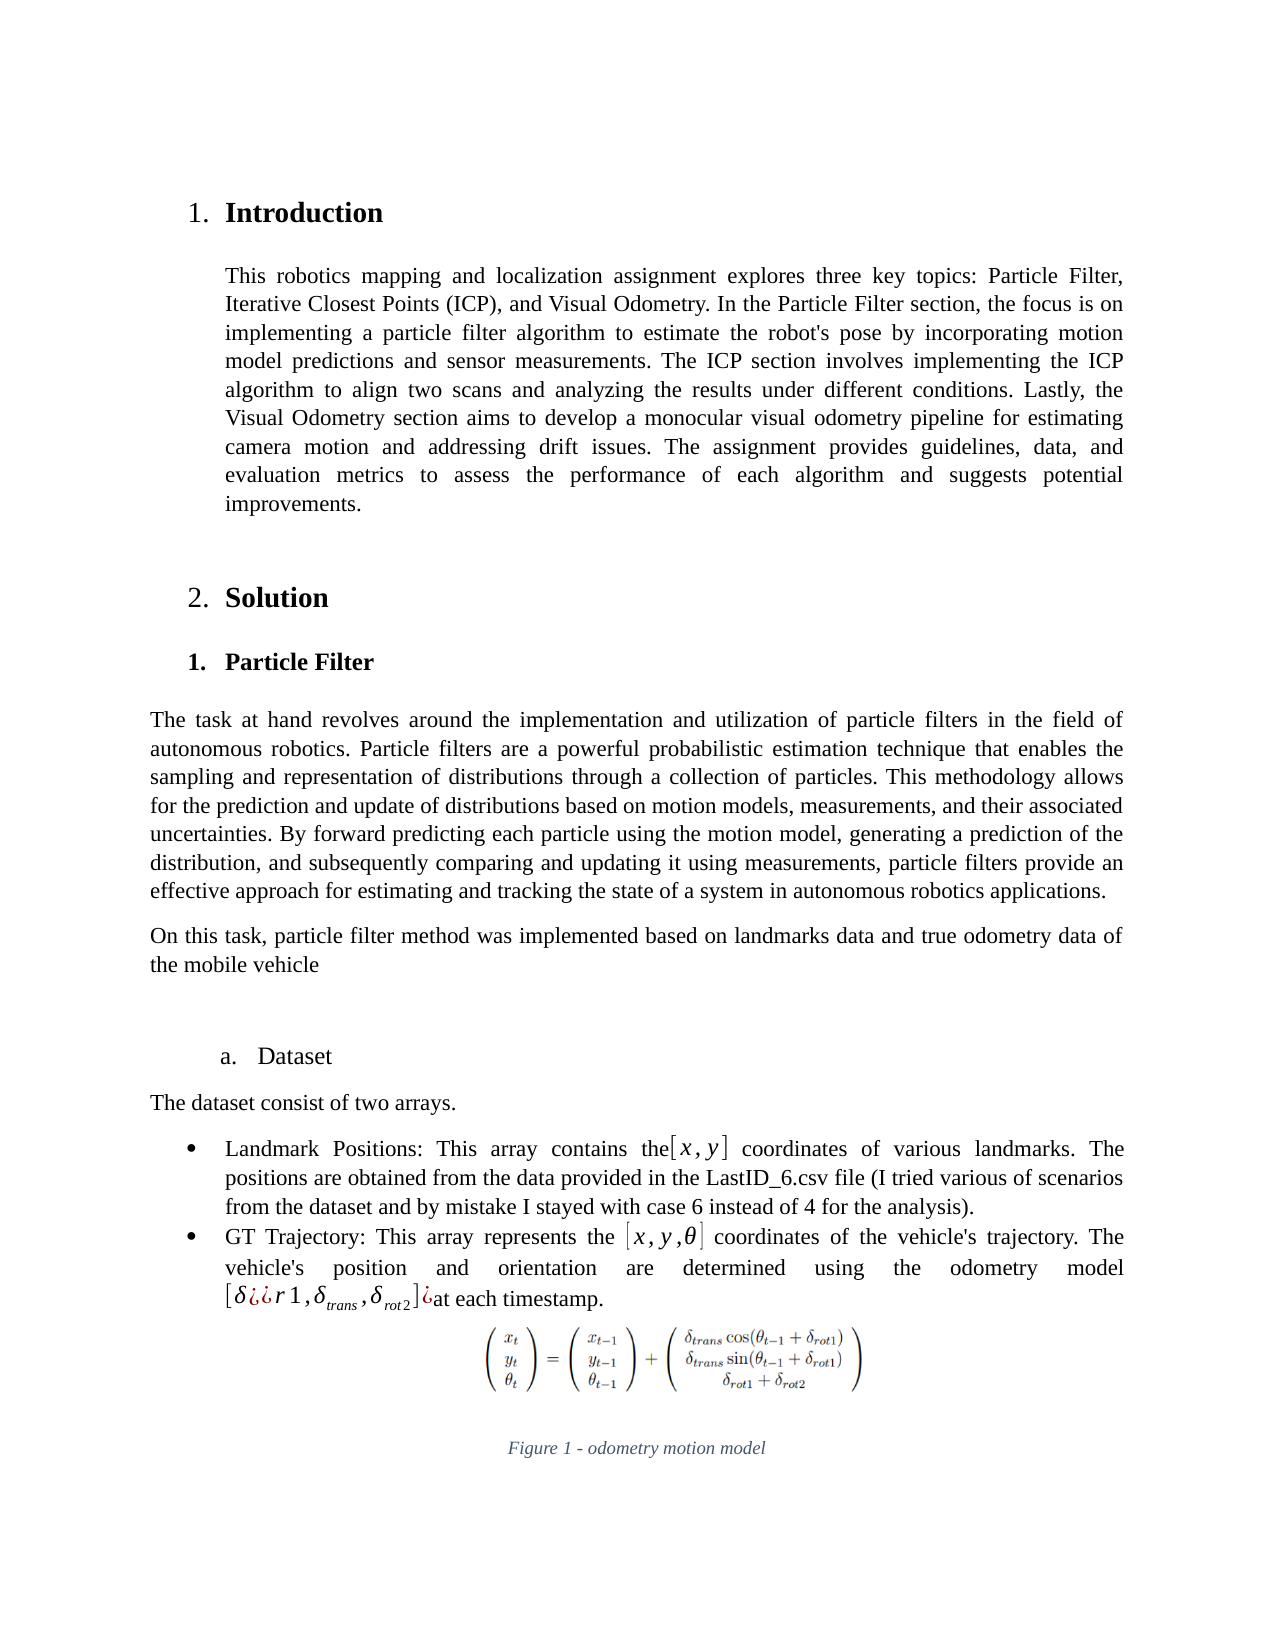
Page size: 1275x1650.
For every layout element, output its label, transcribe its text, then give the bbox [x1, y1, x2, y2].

list Landmark Positions: This array contains the coordinates of various landmarks. The positions are obtained from the data provided in the LastID_6.csv file (I tried various of scenarios from the dataset and by mistake I stayed with case 6 instead of 4 for the analysis). [187, 1134, 1125, 1219]
subtitle Particle Filter [187, 647, 1125, 676]
text On this task, particle filter method was implemented based on landmarks data and true odometry data of the mobile vehicle [150, 922, 1125, 977]
subtitle Solution [187, 580, 1125, 613]
subtitle Introduction [187, 195, 1125, 229]
list GT Trajectory: This array represents the coordinates of the vehicle's trajectory. The vehicle's position and orientation are determined using the odometry model at each timestamp. [187, 1221, 1125, 1313]
picture [470, 1315, 880, 1418]
subtitle Dataset [220, 1041, 1125, 1070]
text The task at hand revolves around the implementation and utilization of particle filters in the field of autonomous robotics. Particle filters are a powerful probabilistic estimation technique that enables the sampling and representation of distributions through a collection of particles. This methodology allows for the prediction and update of distributions based on motion models, measurements, and their associated uncertainties. By forward predicting each particle using the motion model, generating a prediction of the distribution, and subsequently comparing and updating it using measurements, particle filters provide an effective approach for estimating and tracking the state of a system in autonomous robotics applications. [150, 707, 1125, 903]
text The dataset consist of two arrays. [150, 1089, 1125, 1115]
text This robotics mapping and localization assignment explores three key topics: Particle Filter, Iterative Closest Points (ICP), and Visual Odometry. In the Particle Filter section, the focus is on implementing a particle filter algorithm to estimate the robot's pose by incorporating motion model predictions and sensor measurements. The ICP section involves implementing the ICP algorithm to align two scans and analyzing the results under different conditions. Lastly, the Visual Odometry section aims to develop a monocular visual odometry pipeline for estimating camera motion and addressing drift issues. The assignment provides guidelines, data, and evaluation metrics to assess the performance of each algorithm and suggests potential improvements. [225, 262, 1125, 516]
